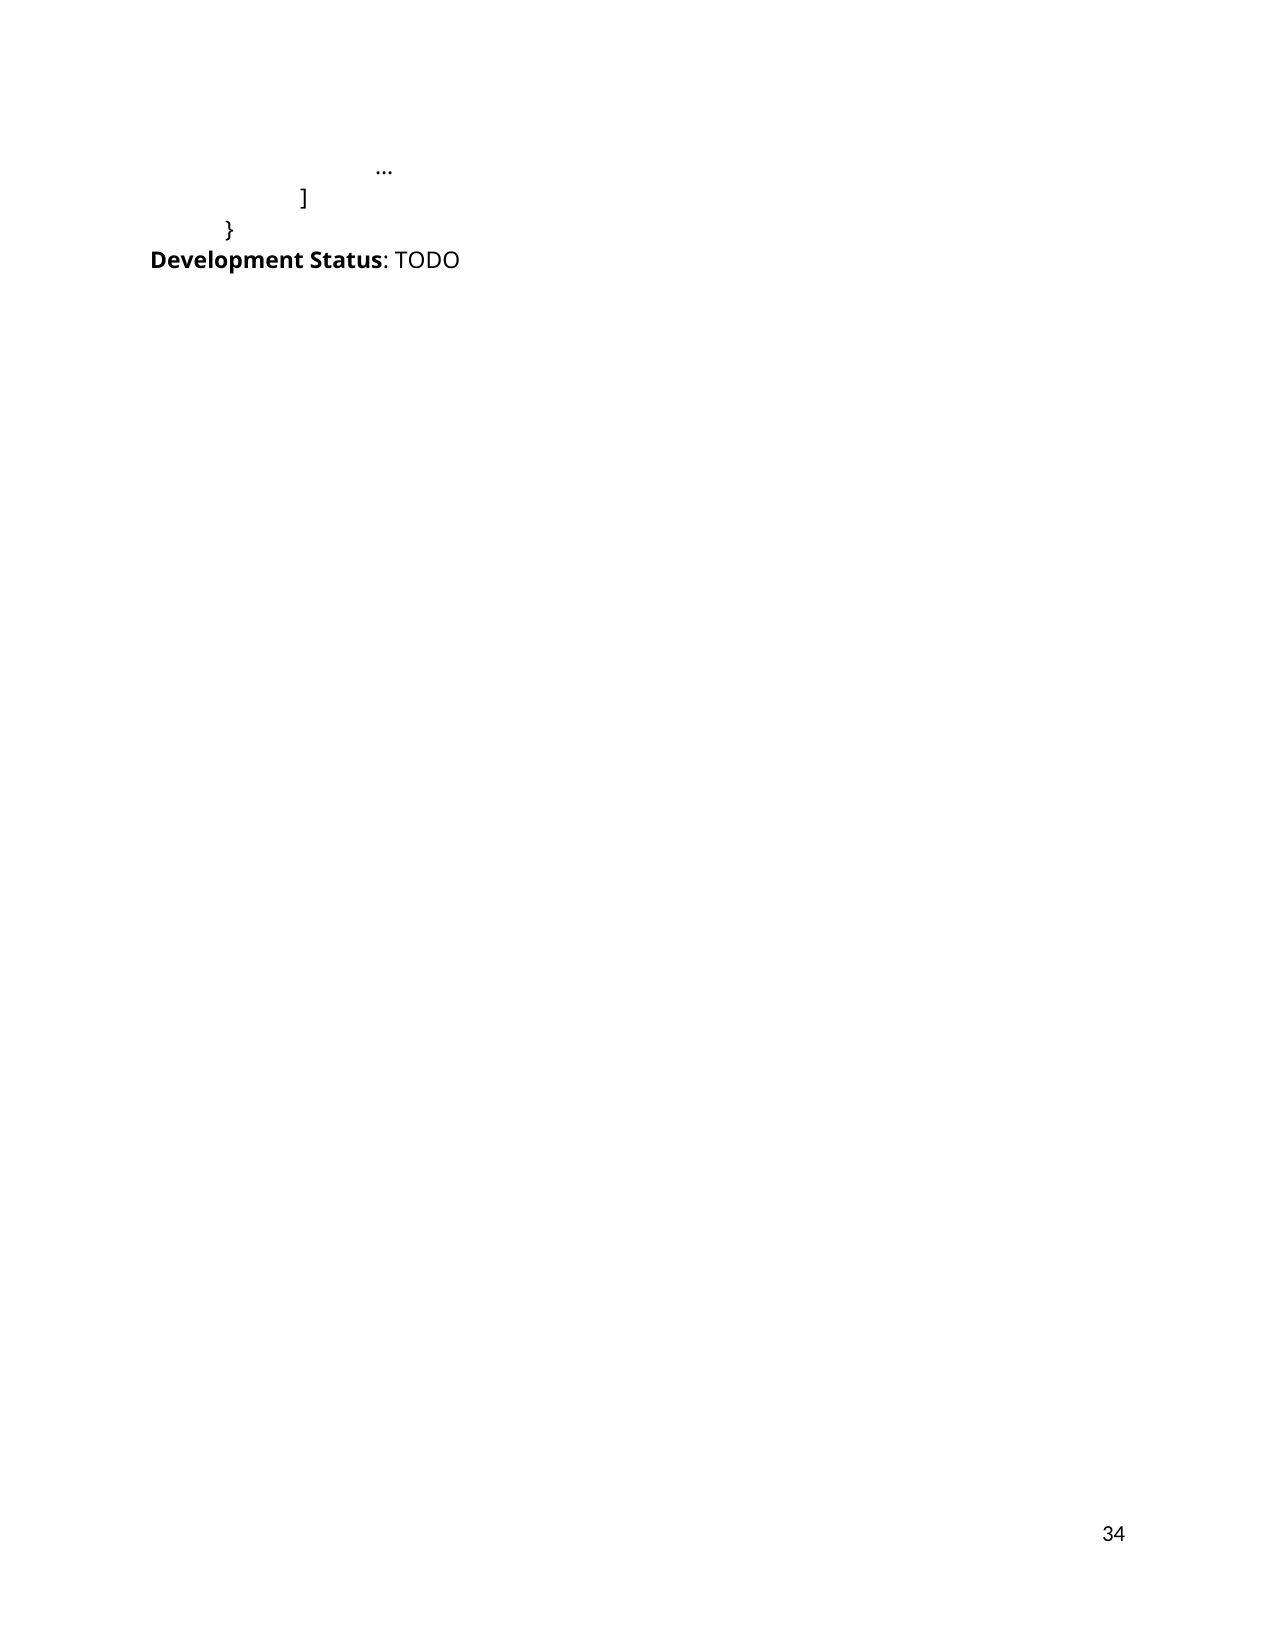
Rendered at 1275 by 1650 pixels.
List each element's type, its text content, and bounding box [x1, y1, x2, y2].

text } [150, 212, 1125, 244]
text ] [150, 181, 1125, 212]
text … [150, 150, 1125, 181]
text Development Status: TODO [150, 244, 1125, 275]
